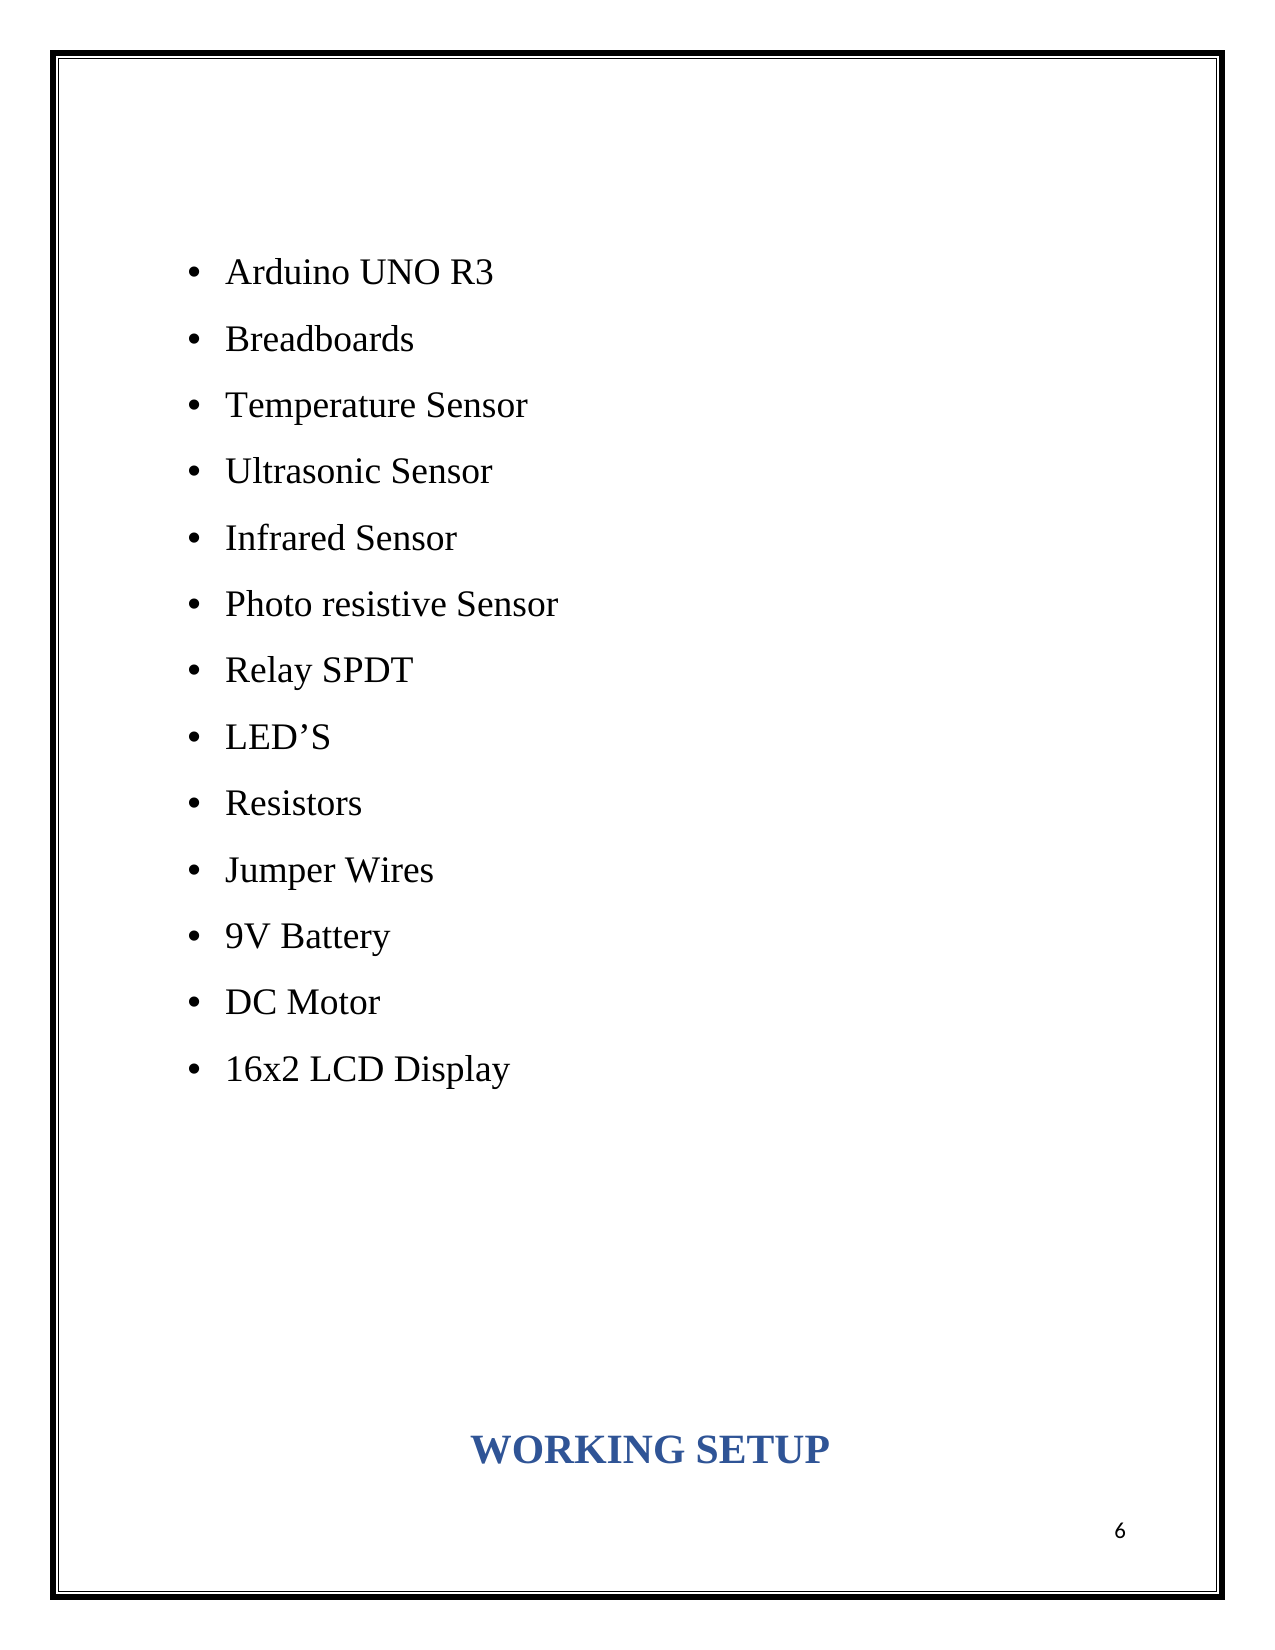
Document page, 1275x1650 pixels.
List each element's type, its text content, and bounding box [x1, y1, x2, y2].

list Temperature Sensor [187, 382, 1127, 426]
list Photo resistive Sensor [187, 581, 1127, 625]
list Jumper Wires [187, 847, 1127, 890]
list Ultrasonic Sensor [187, 449, 1127, 492]
list Arduino UNO R3 [187, 249, 1127, 293]
list DC Motor [187, 979, 1127, 1023]
list LED’S [187, 714, 1127, 757]
list Relay SPDT [187, 648, 1127, 691]
list 9V Battery [187, 913, 1127, 956]
list Resistors [187, 780, 1127, 824]
list 16x2 LCD Display [187, 1046, 1127, 1089]
list Infrared Sensor [187, 515, 1127, 558]
text WORKING SETUP [148, 1424, 1151, 1472]
list Breadboards [187, 316, 1127, 359]
